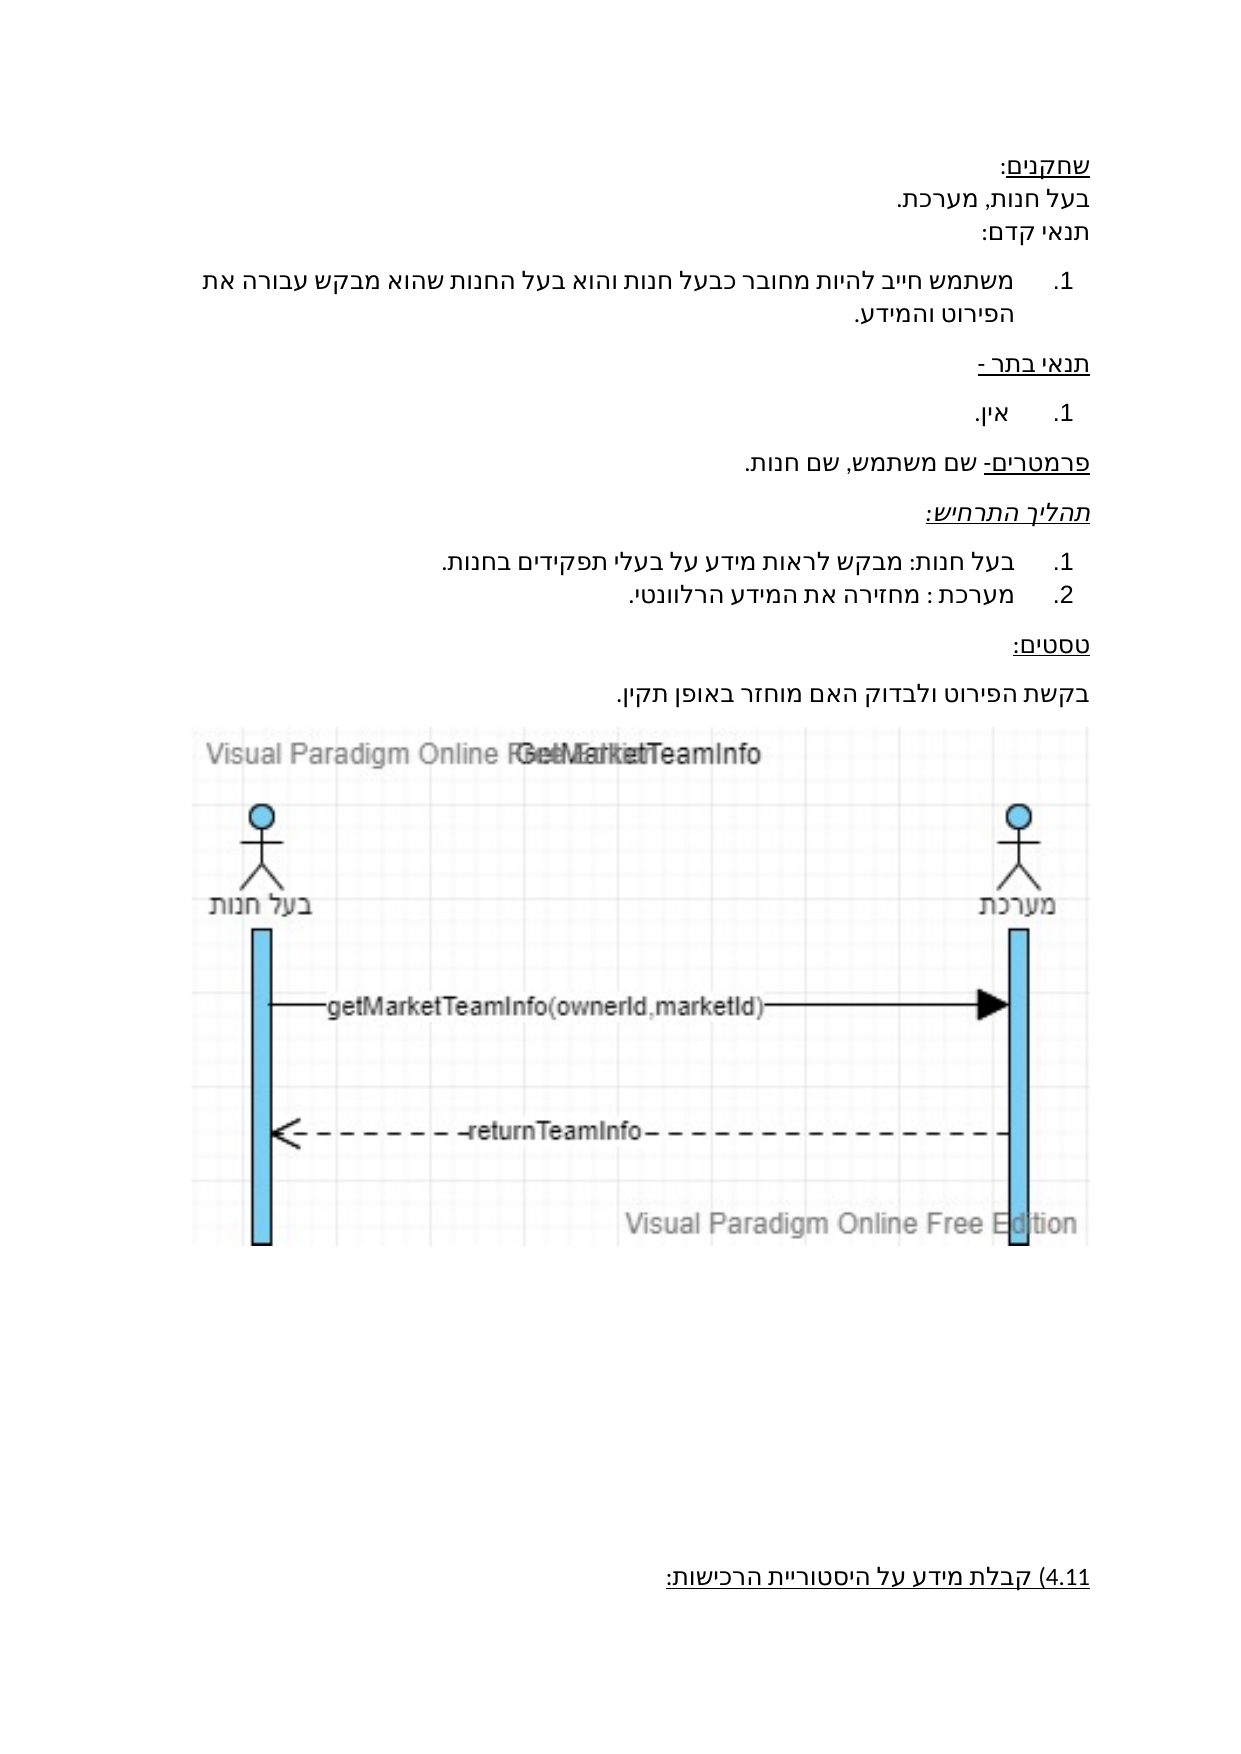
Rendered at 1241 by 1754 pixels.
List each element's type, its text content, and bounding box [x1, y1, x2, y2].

text בקשת הפירוט ולבדוק האם מוחזר באופן תקין. [150, 678, 1090, 709]
list בעל חנות: מבקש לראות מידע על בעלי תפקידים בחנות. [150, 546, 1053, 577]
text תנאי בתר - [150, 348, 1090, 378]
text טסטים: [150, 629, 1090, 659]
list מערכת : מחזירה את המידע הרלוונטי. [150, 579, 1053, 610]
text שחקנים: בעל חנות, מערכת. תנאי קדם: [150, 150, 1090, 246]
list אין. [150, 397, 1053, 428]
picture [191, 727, 1091, 1246]
text 4.11) קבלת מידע על היסטוריית הרכישות: [150, 1561, 1090, 1592]
text פרמטרים- שם משתמש, שם חנות. [150, 447, 1090, 478]
text תהליך התרחיש: [150, 497, 1090, 527]
list משתמש חייב להיות מחובר כבעל חנות והוא בעל החנות שהוא מבקש עבורה את הפירוט והמידע. [150, 265, 1053, 329]
